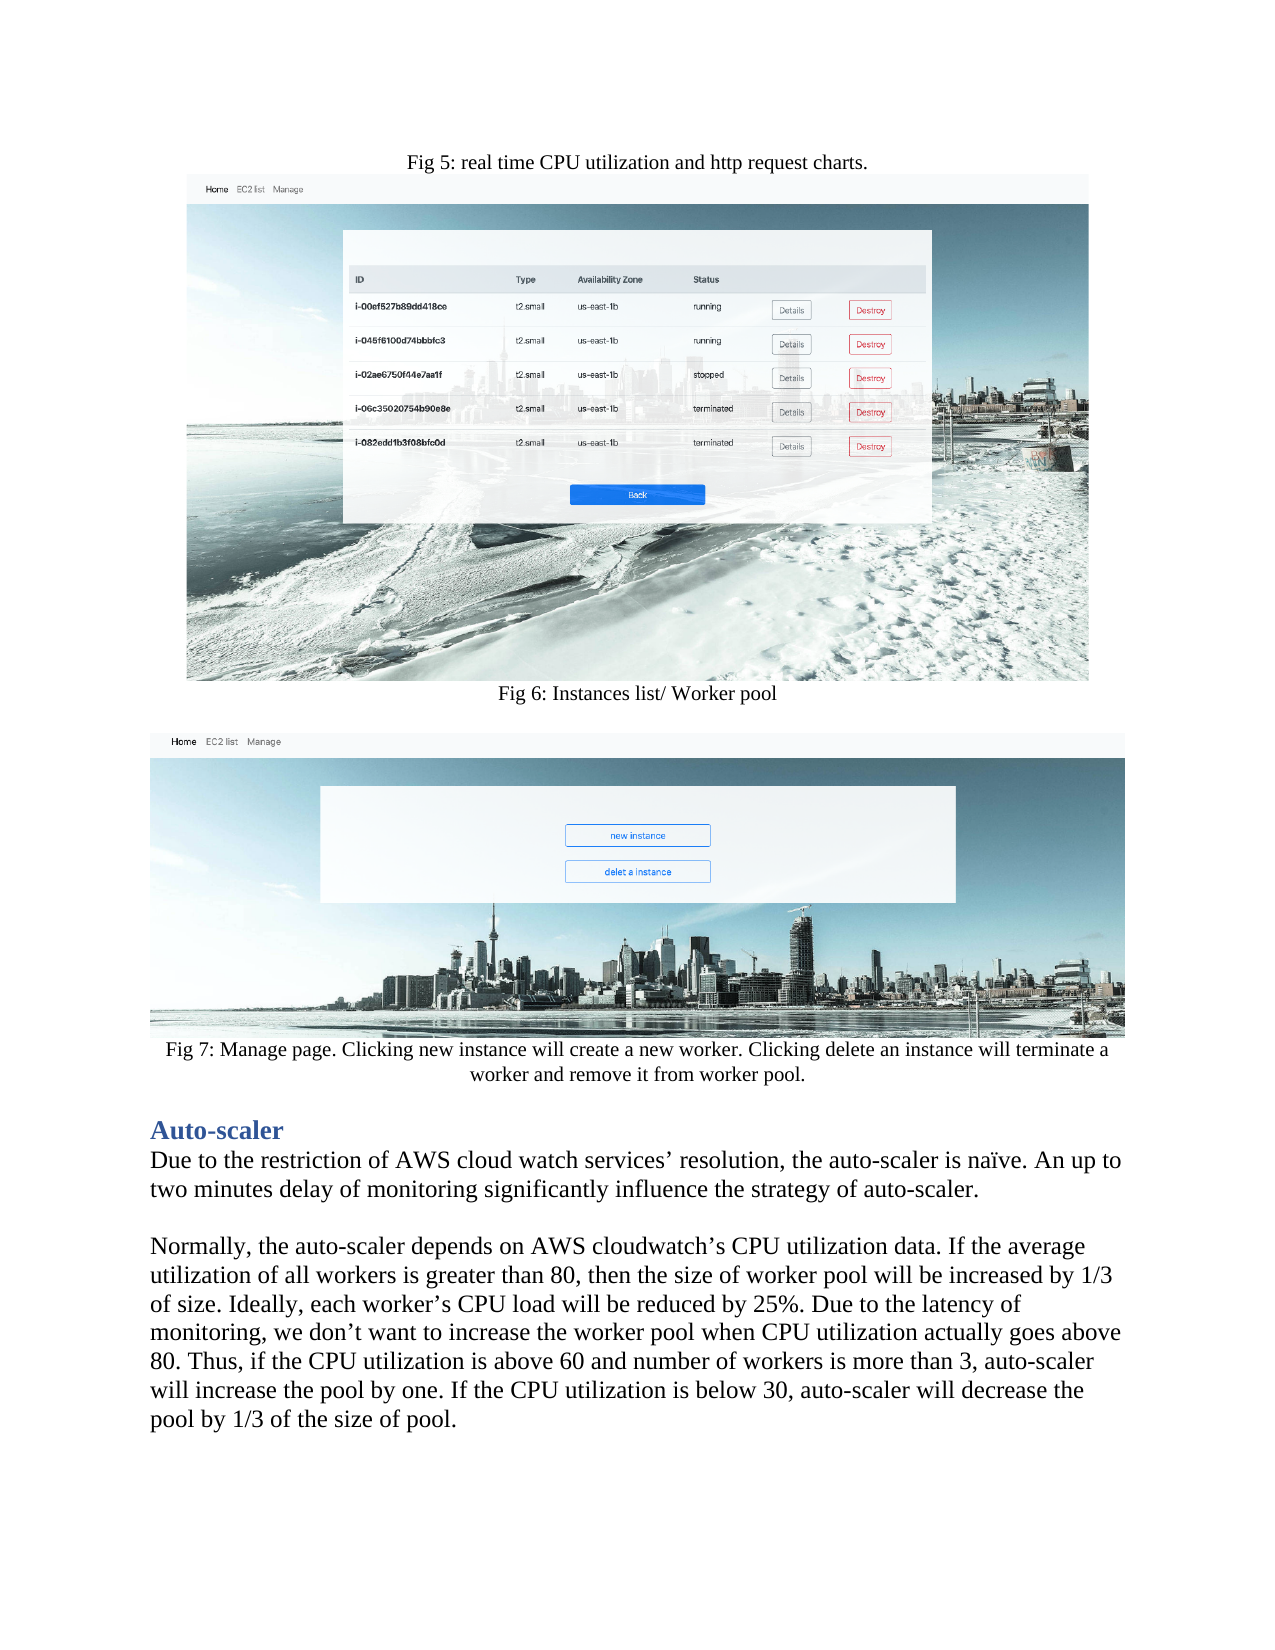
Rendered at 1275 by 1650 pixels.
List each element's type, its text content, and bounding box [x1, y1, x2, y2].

text Normally, the auto-scaler depends on AWS cloudwatch’s CPU utilization data. If the average utilization of all workers is greater than 80, then the size of worker pool will be increased by 1/3 of size. Ideally, each worker’s CPU load will be reduced by 25%. Due to the latency of monitoring, we don’t want to increase the worker pool when CPU utilization actually goes above 80. Thus, if the CPU utilization is above 60 and number of workers is more than 3, auto-scaler will increase the pool by one. If the CPU utilization is below 30, auto-scaler will decrease the pool by 1/3 of the size of pool. [150, 1231, 1125, 1432]
text Fig 7: Manage page. Clicking new instance will create a new worker. Clicking delete an instance will terminate a worker and remove it from worker pool. [150, 1038, 1125, 1086]
subtitle Auto-scaler [150, 1114, 1125, 1145]
picture [186, 174, 1089, 681]
text Fig 5: real time CPU utilization and http request charts. [150, 150, 1125, 174]
picture [150, 733, 1125, 1038]
text Due to the restriction of AWS cloud watch services’ resolution, the auto-scaler is naïve. An up to two minutes delay of monitoring significantly influence the strategy of auto-scaler. [150, 1145, 1125, 1202]
text Fig 6: Instances list/ Worker pool [150, 681, 1125, 705]
